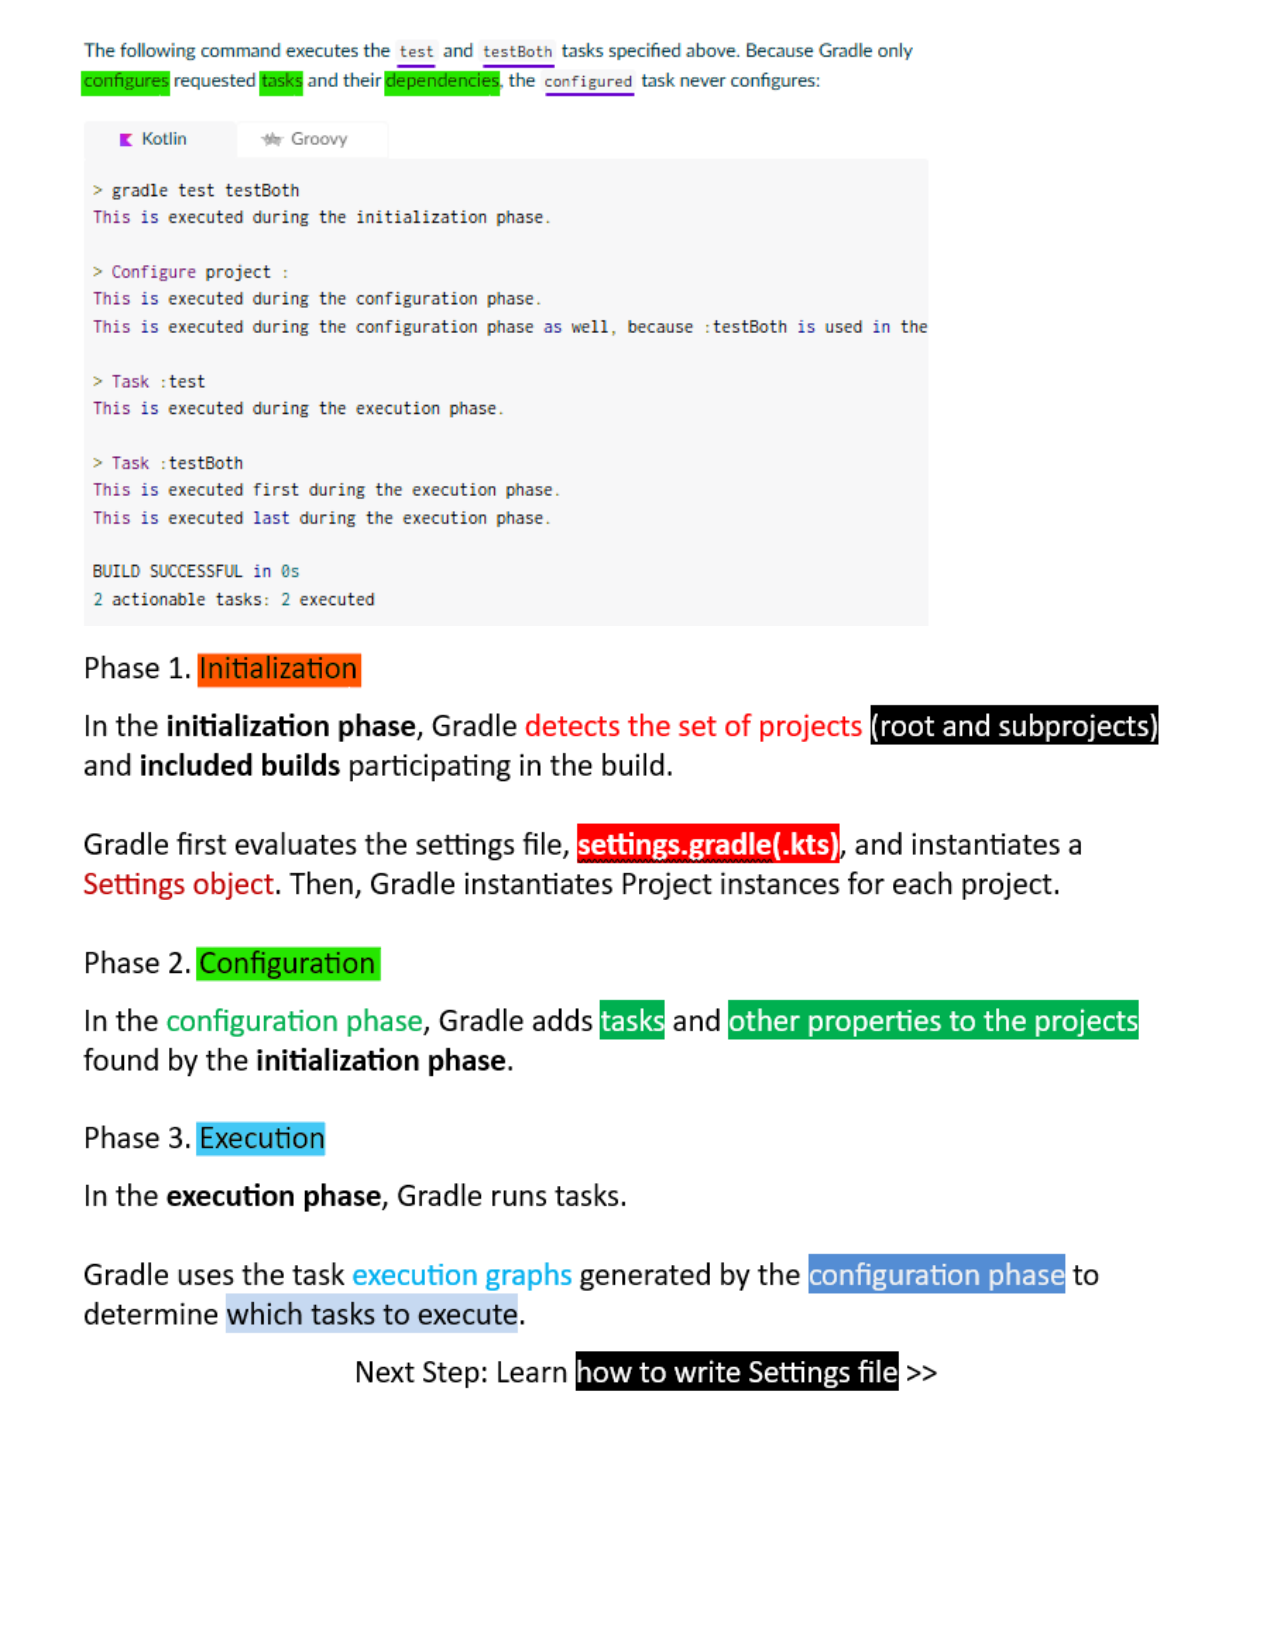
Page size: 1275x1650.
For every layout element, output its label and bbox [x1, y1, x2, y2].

picture [75, 646, 1200, 1415]
picture [75, 30, 938, 626]
